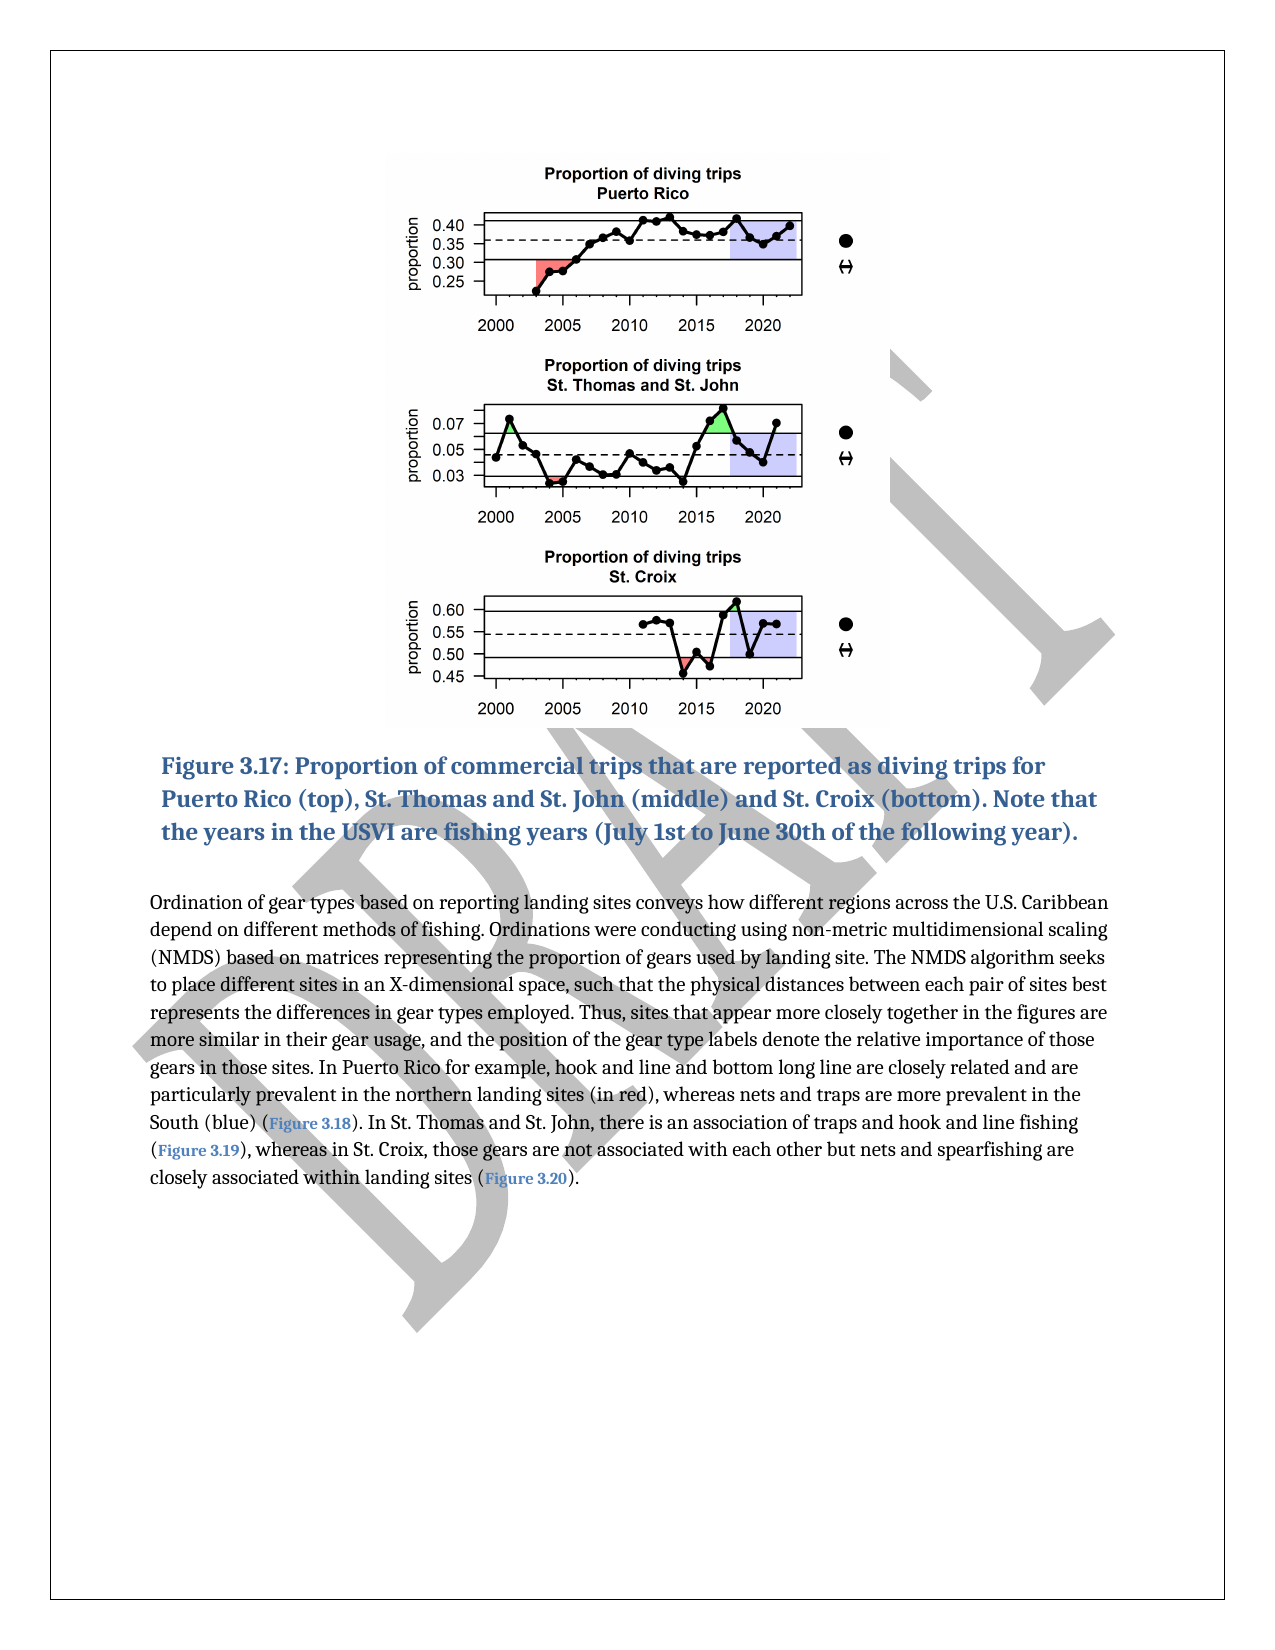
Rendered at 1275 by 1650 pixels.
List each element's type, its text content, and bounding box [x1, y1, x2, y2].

picture [385, 153, 890, 728]
text Ordination of gear types based on reporting landing sites conveys how different regions across the U.S. Caribbean depend on different methods of fishing. Ordinations were conducting using non-metric multidimensional scaling (NMDS) based on matrices representing the proportion of gears used by landing site. The NMDS algorithm seeks to place different sites in an X-dimensional space, such that the physical distances between each pair of sites best represents the differences in gear types employed. Thus, sites that appear more closely together in the figures are more similar in their gear usage, and the position of the gear type labels denote the relative importance of those gears in those sites. In Puerto Rico for example, hook and line and bottom long line are closely related and are particularly prevalent in the northern landing sites (in red), whereas nets and traps are more prevalent in the South (blue) (Figure 3.18). In St. Thomas and St. John, there is an association of traps and hook and line fishing (Figure 3.19), whereas in St. Croix, those gears are not associated with each other but nets and spearfishing are closely associated within landing sites (Figure 3.20). [150, 891, 1125, 1189]
table_header Figure 3.17: Proportion of commercial trips that are reported as diving trips for Puerto Rico (top), St. Thomas and St. John (middle) and St. Croix (bottom). Note that the years in the USVI are fishing years (July 1st to June 30th of the following year). [150, 150, 1125, 872]
